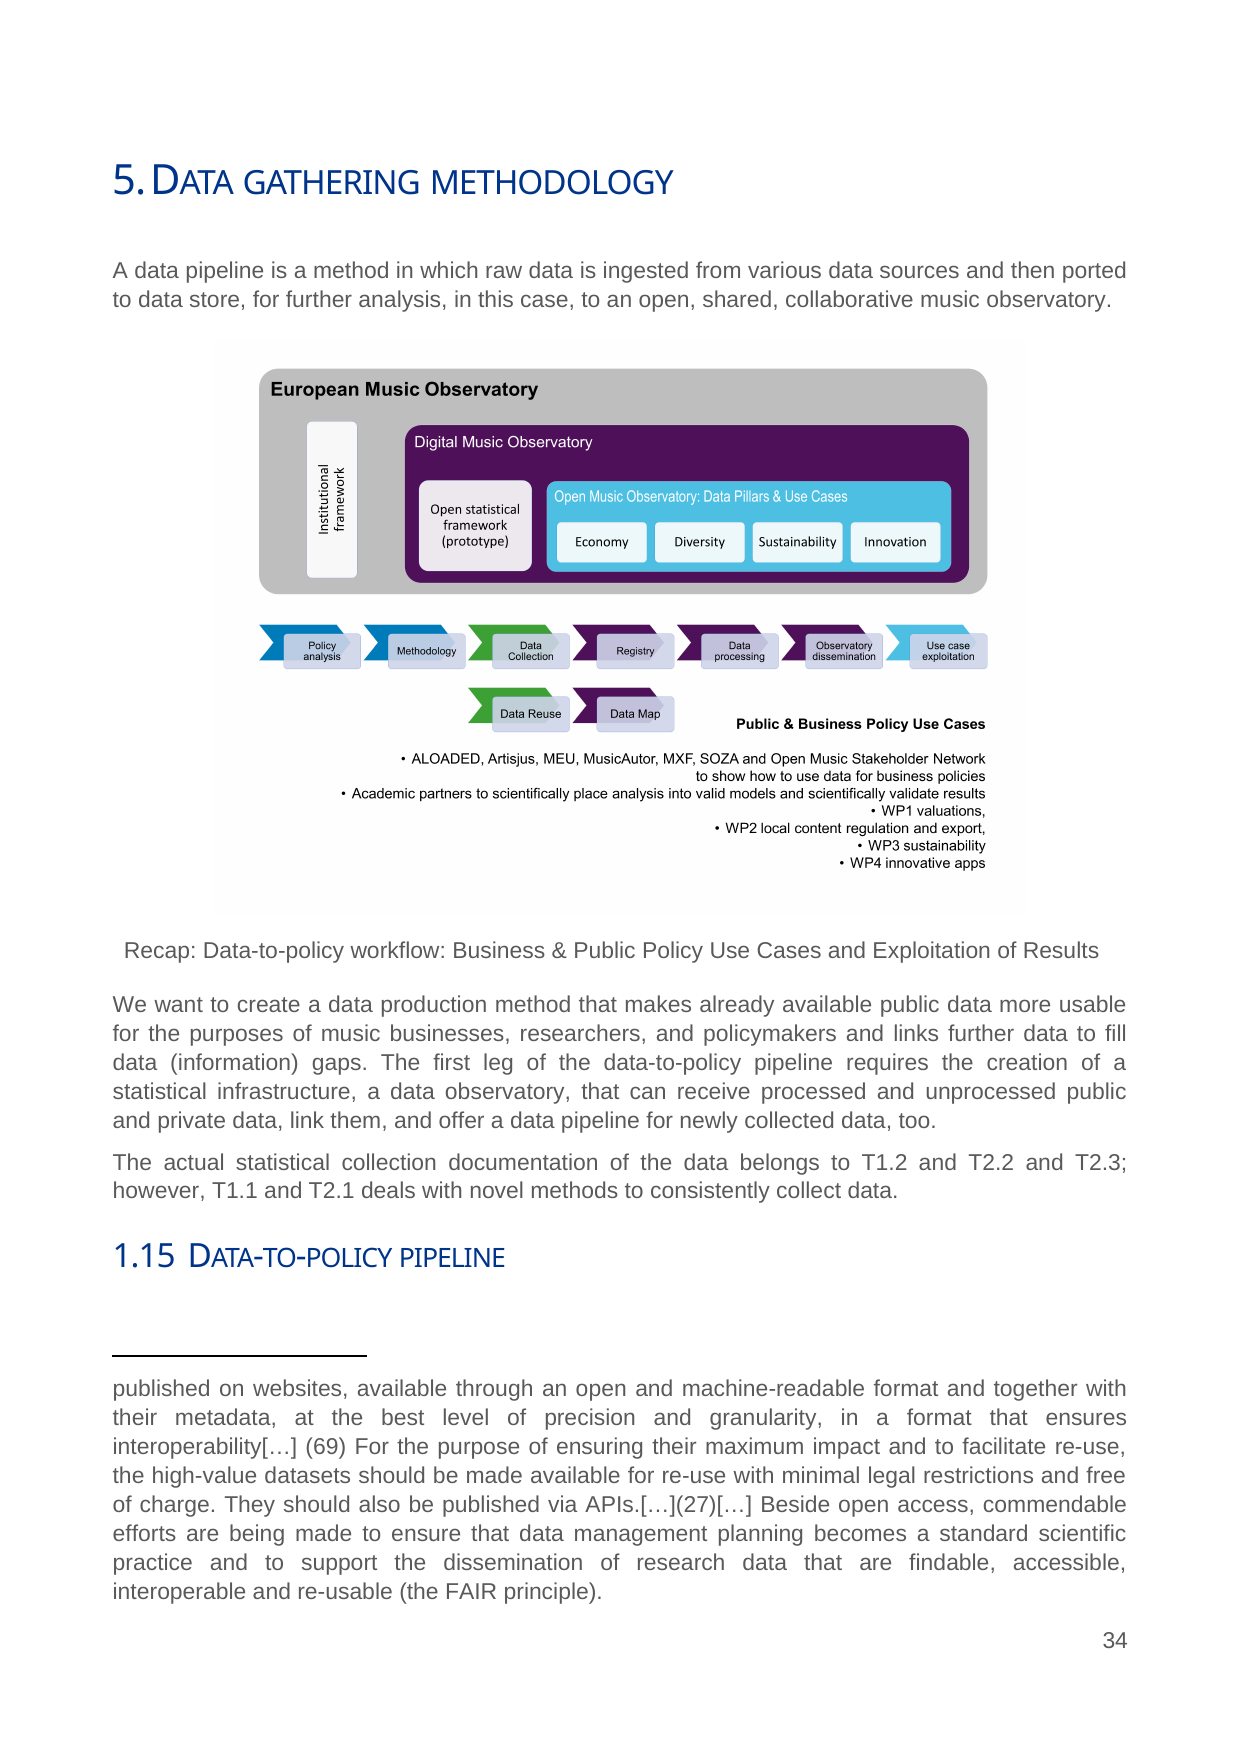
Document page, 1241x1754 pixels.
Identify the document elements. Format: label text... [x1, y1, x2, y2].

table_header Recap: Data-to-policy workflow: Business & Public Policy Use Cases and Exploitation of Results [113, 327, 1128, 979]
subtitle Data-to-policy pipeline [112, 1231, 1128, 1277]
text The actual statistical collection documentation of the data belongs to T1.2 and T2.2 and T2.3; however, T1.1 and T2.1 deals with novel methods to consistently collect data. [112, 1148, 1128, 1204]
subtitle Data gathering methodology [112, 150, 1128, 207]
picture [214, 339, 1026, 914]
text A data pipeline is a method in which raw data is ingested from various data sources and then ported to data store, for further analysis, in this case, to an open, shared, collaborative music observatory. [112, 257, 1128, 312]
text We want to create a data production method that makes already available public data more usable for the purposes of music businesses, researchers, and policymakers and links further data to fill data (information) gaps. The first leg of the data-to-policy pipeline requires the creation of a statistical infrastructure, a data observatory, that can receive processed and unprocessed public and private data, link them, and offer a data pipeline for newly collected data, too. [112, 991, 1128, 1133]
